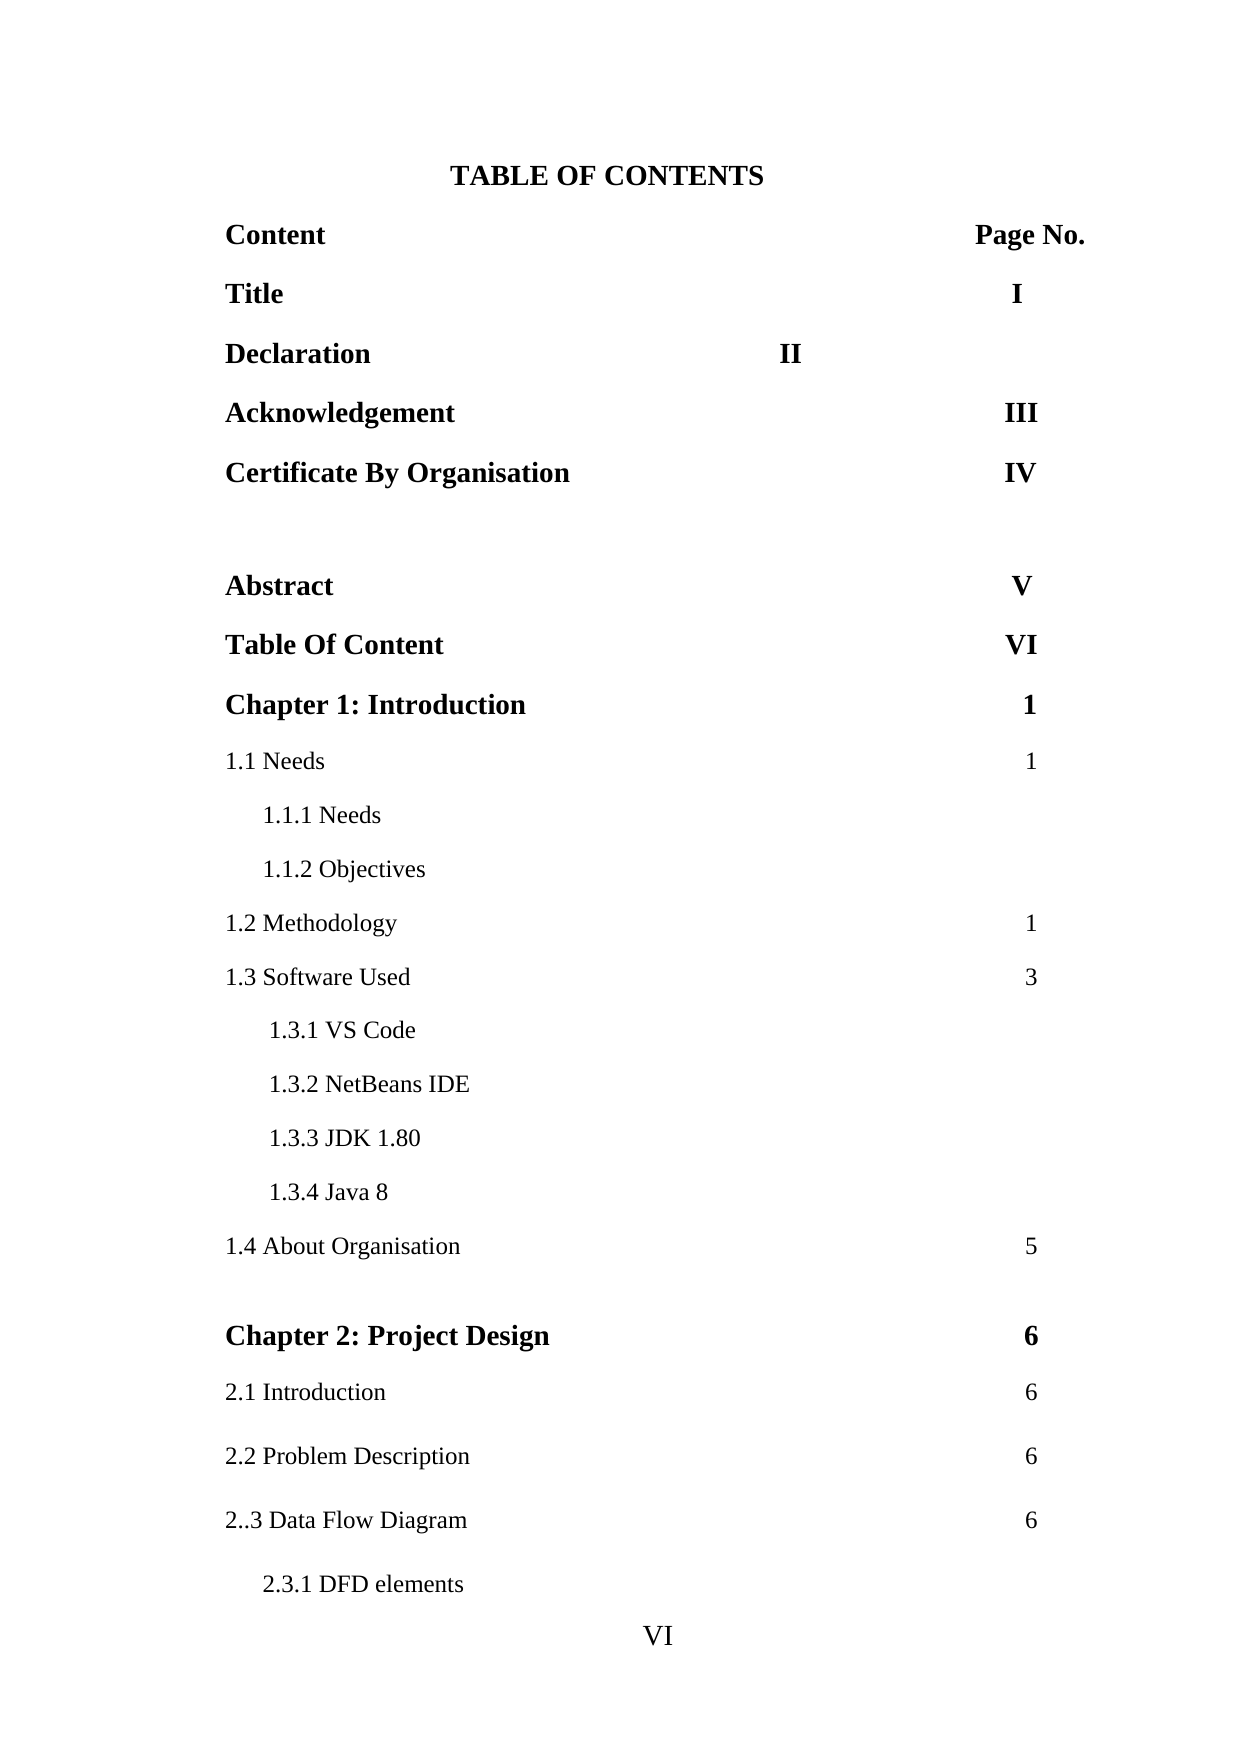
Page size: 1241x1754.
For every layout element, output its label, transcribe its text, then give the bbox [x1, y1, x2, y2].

text Abstract V [225, 568, 1090, 602]
text Table Of Content VI [225, 627, 1090, 661]
list Introduction 6 [225, 1377, 1090, 1406]
text 1.1 Needs 1 [225, 746, 1090, 775]
text 1.1.2 Objectives [225, 854, 1090, 883]
text 1.3.4 Java 8 [225, 1177, 1090, 1206]
text 1.3.1 VS Code [225, 1015, 1090, 1044]
text Title I [225, 277, 1090, 310]
text 2..3 Data Flow Diagram 6 [225, 1505, 1090, 1534]
text 1.2 Methodology 1 [225, 908, 1090, 936]
text 1.4 About Organisation 5 [225, 1231, 1090, 1293]
text Acknowledgement III [225, 395, 1090, 429]
text 1.1.1 Needs [225, 800, 1090, 829]
text 2.3.1 DFD elements [262, 1569, 1090, 1598]
text Certificate By Organisation IV [225, 455, 1090, 488]
text Declaration II [225, 336, 1090, 369]
text Content Page No. [225, 217, 1090, 251]
text TABLE OF CONTENTS [375, 158, 1090, 191]
text Chapter 2: Project Design 6 [225, 1318, 1090, 1351]
text 1.3.2 NetBeans IDE [225, 1069, 1090, 1098]
text Chapter 1: Introduction 1 [225, 687, 1090, 720]
text 2.2 Problem Description 6 [225, 1441, 1090, 1470]
text 1.3 Software Used 3 [225, 962, 1090, 990]
text 1.3.3 JDK 1.80 [225, 1123, 1090, 1152]
